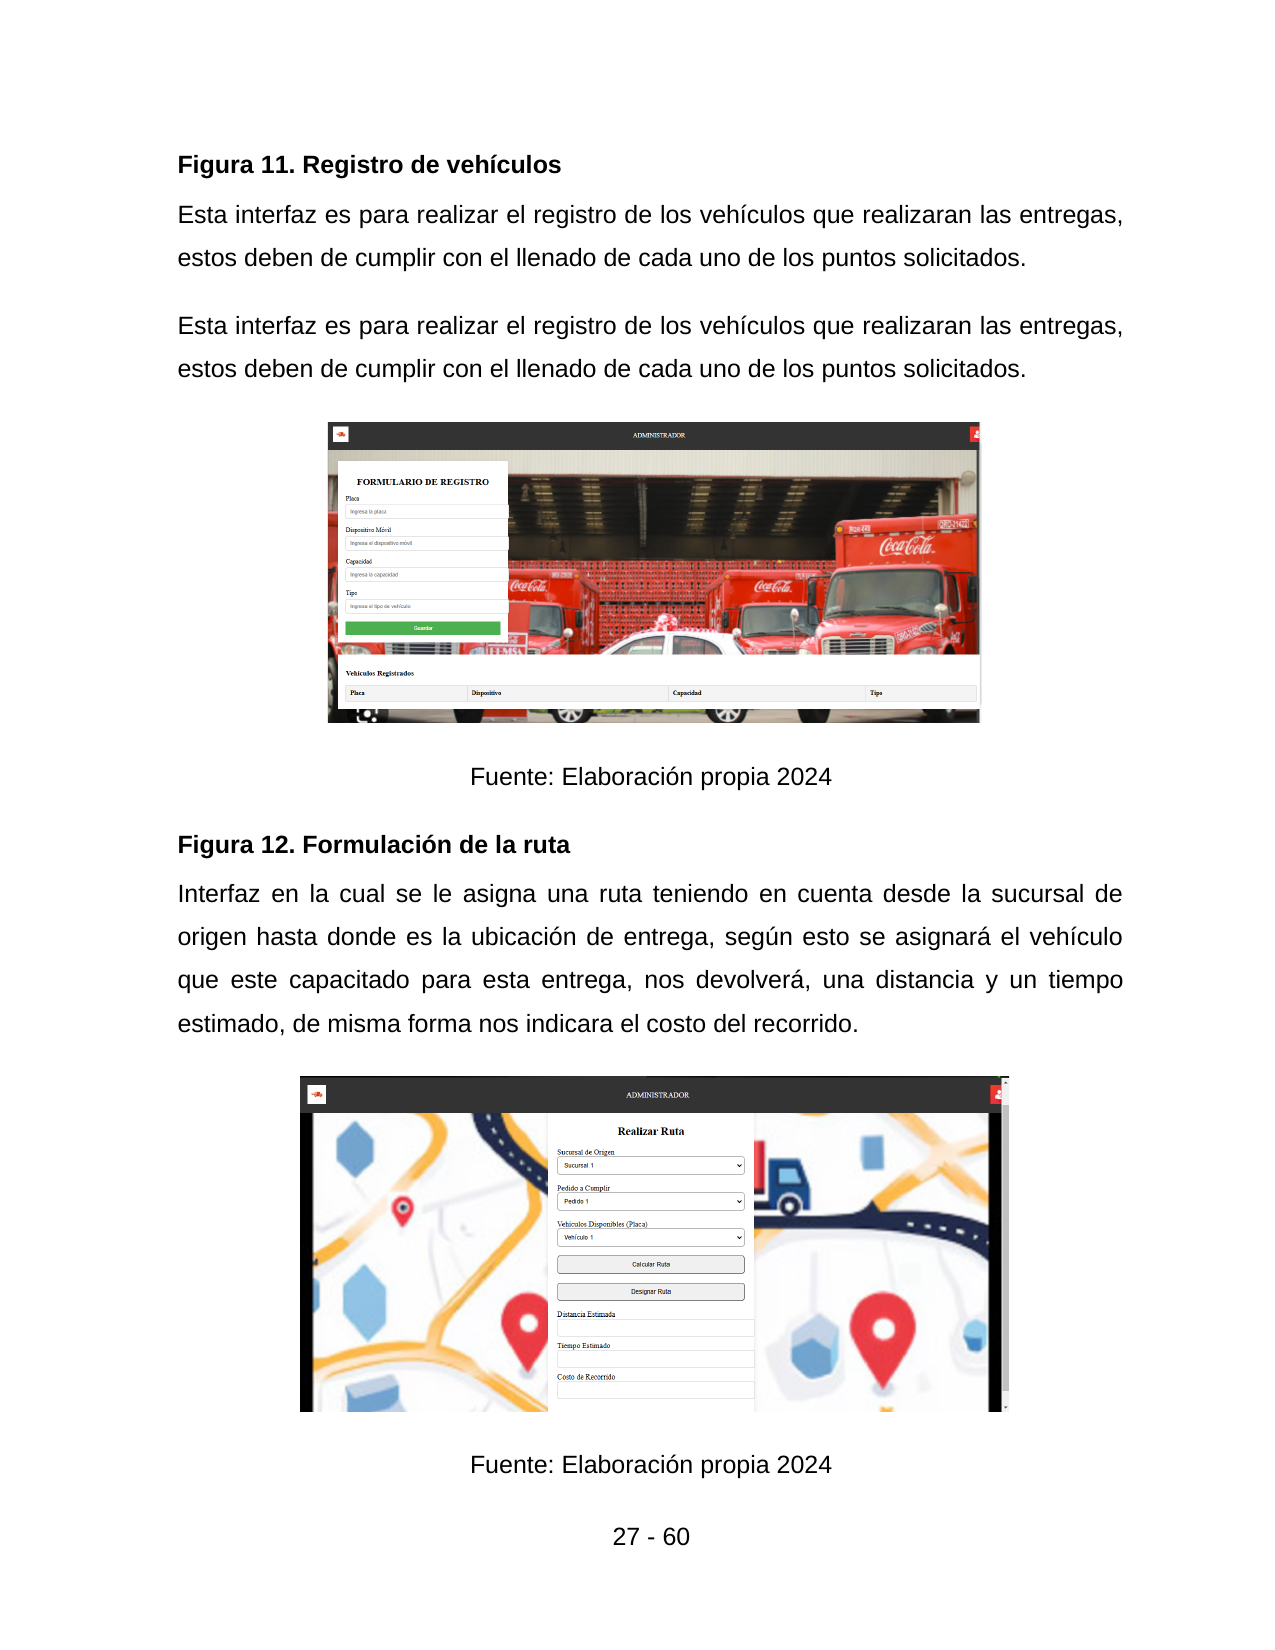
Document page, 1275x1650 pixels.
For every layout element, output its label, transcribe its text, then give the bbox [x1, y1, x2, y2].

picture [327, 422, 982, 723]
text Interfaz en la cual se le asigna una ruta teniendo en cuenta desde la sucursal de origen hasta donde es la ubicación de entrega, según esto se asignará el vehículo que este capacitado para esta entrega, nos devolverá, una distancia y un tiempo estimado, de misma forma nos indicara el costo del recorrido. [177, 879, 1125, 1037]
picture [300, 1076, 1010, 1412]
text Esta interfaz es para realizar el registro de los vehículos que realizaran las entregas, estos deben de cumplir con el llenado de cada uno de los puntos solicitados. [177, 199, 1125, 271]
text Esta interfaz es para realizar el registro de los vehículos que realizaran las entregas, estos deben de cumplir con el llenado de cada uno de los puntos solicitados. [177, 311, 1125, 383]
text Fuente: Elaboración propia 2024 [177, 1451, 1125, 1479]
text Fuente: Elaboración propia 2024 [177, 762, 1125, 790]
